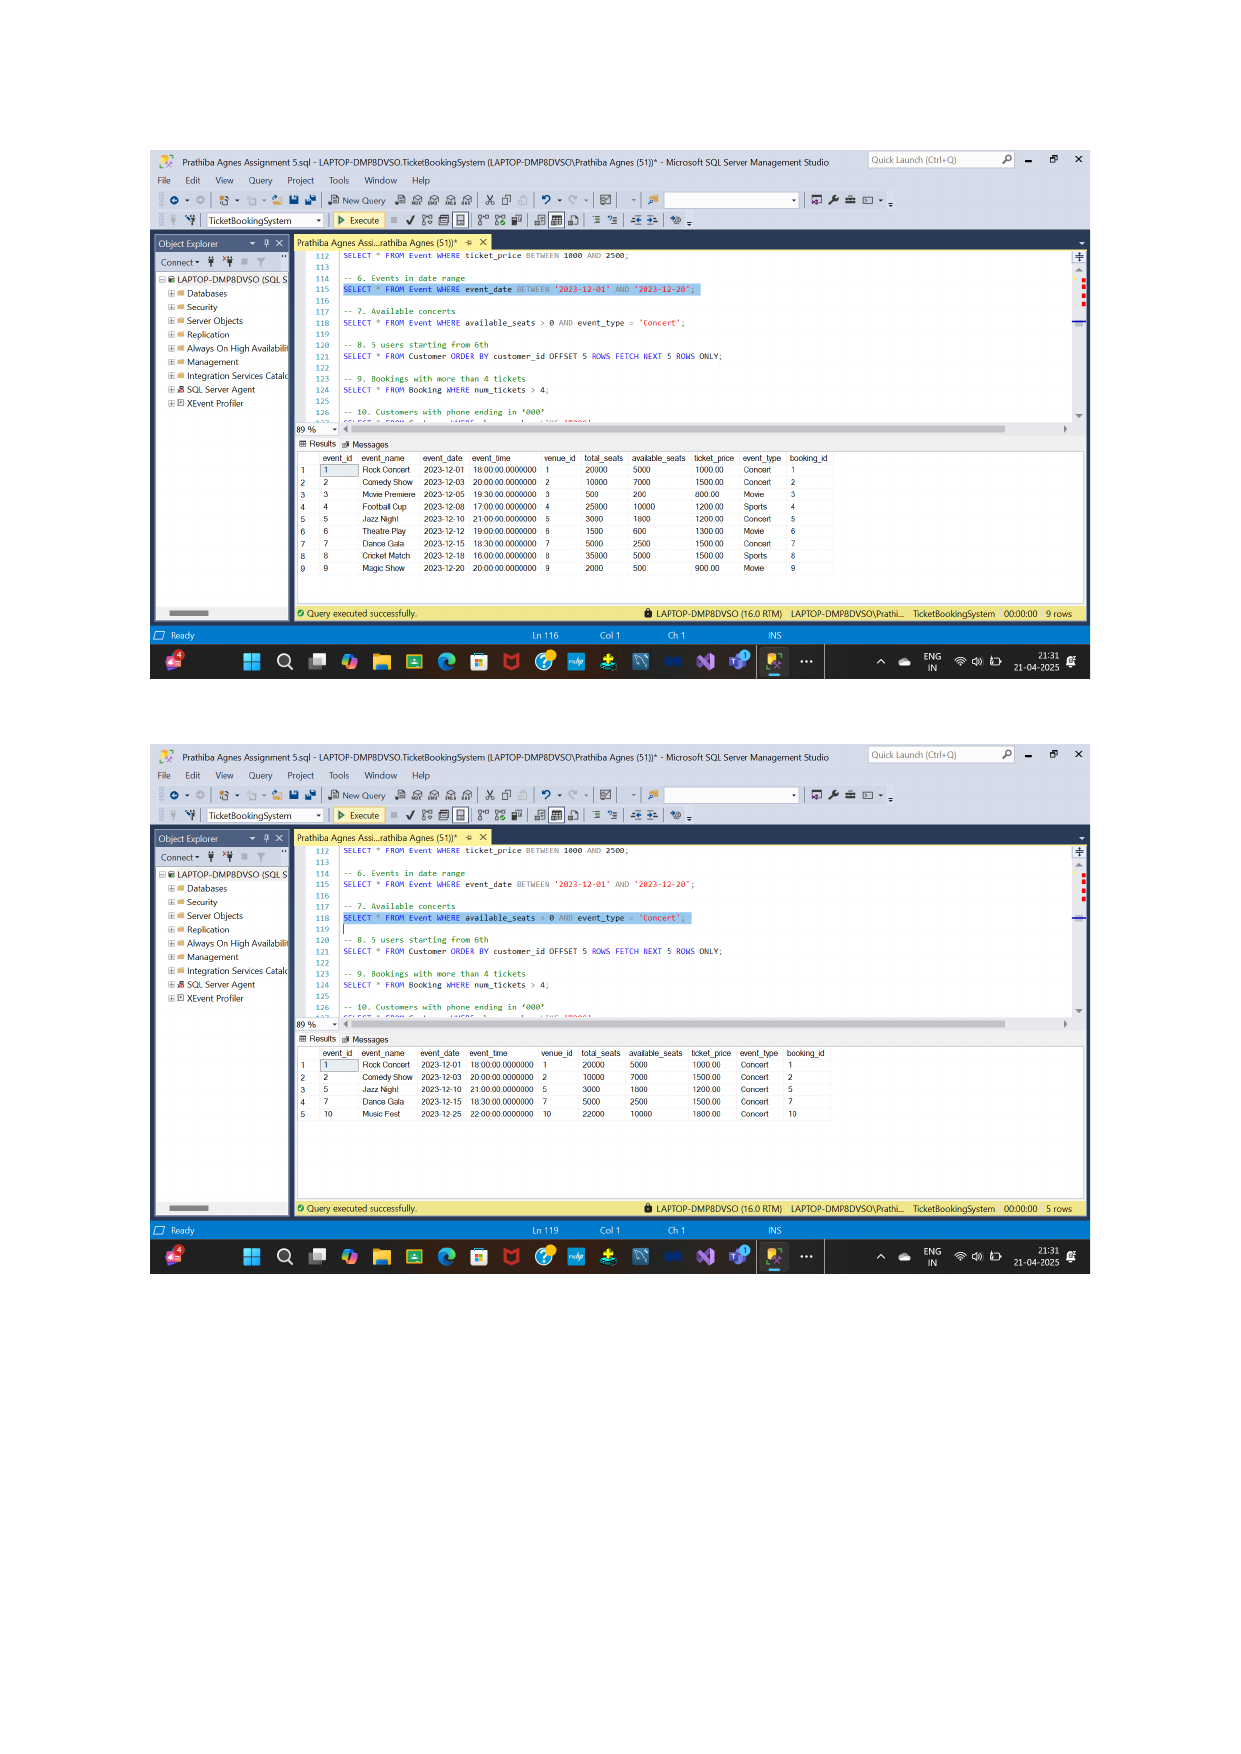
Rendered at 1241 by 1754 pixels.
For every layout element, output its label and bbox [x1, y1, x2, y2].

picture [150, 744, 1091, 1274]
picture [150, 150, 1091, 679]
